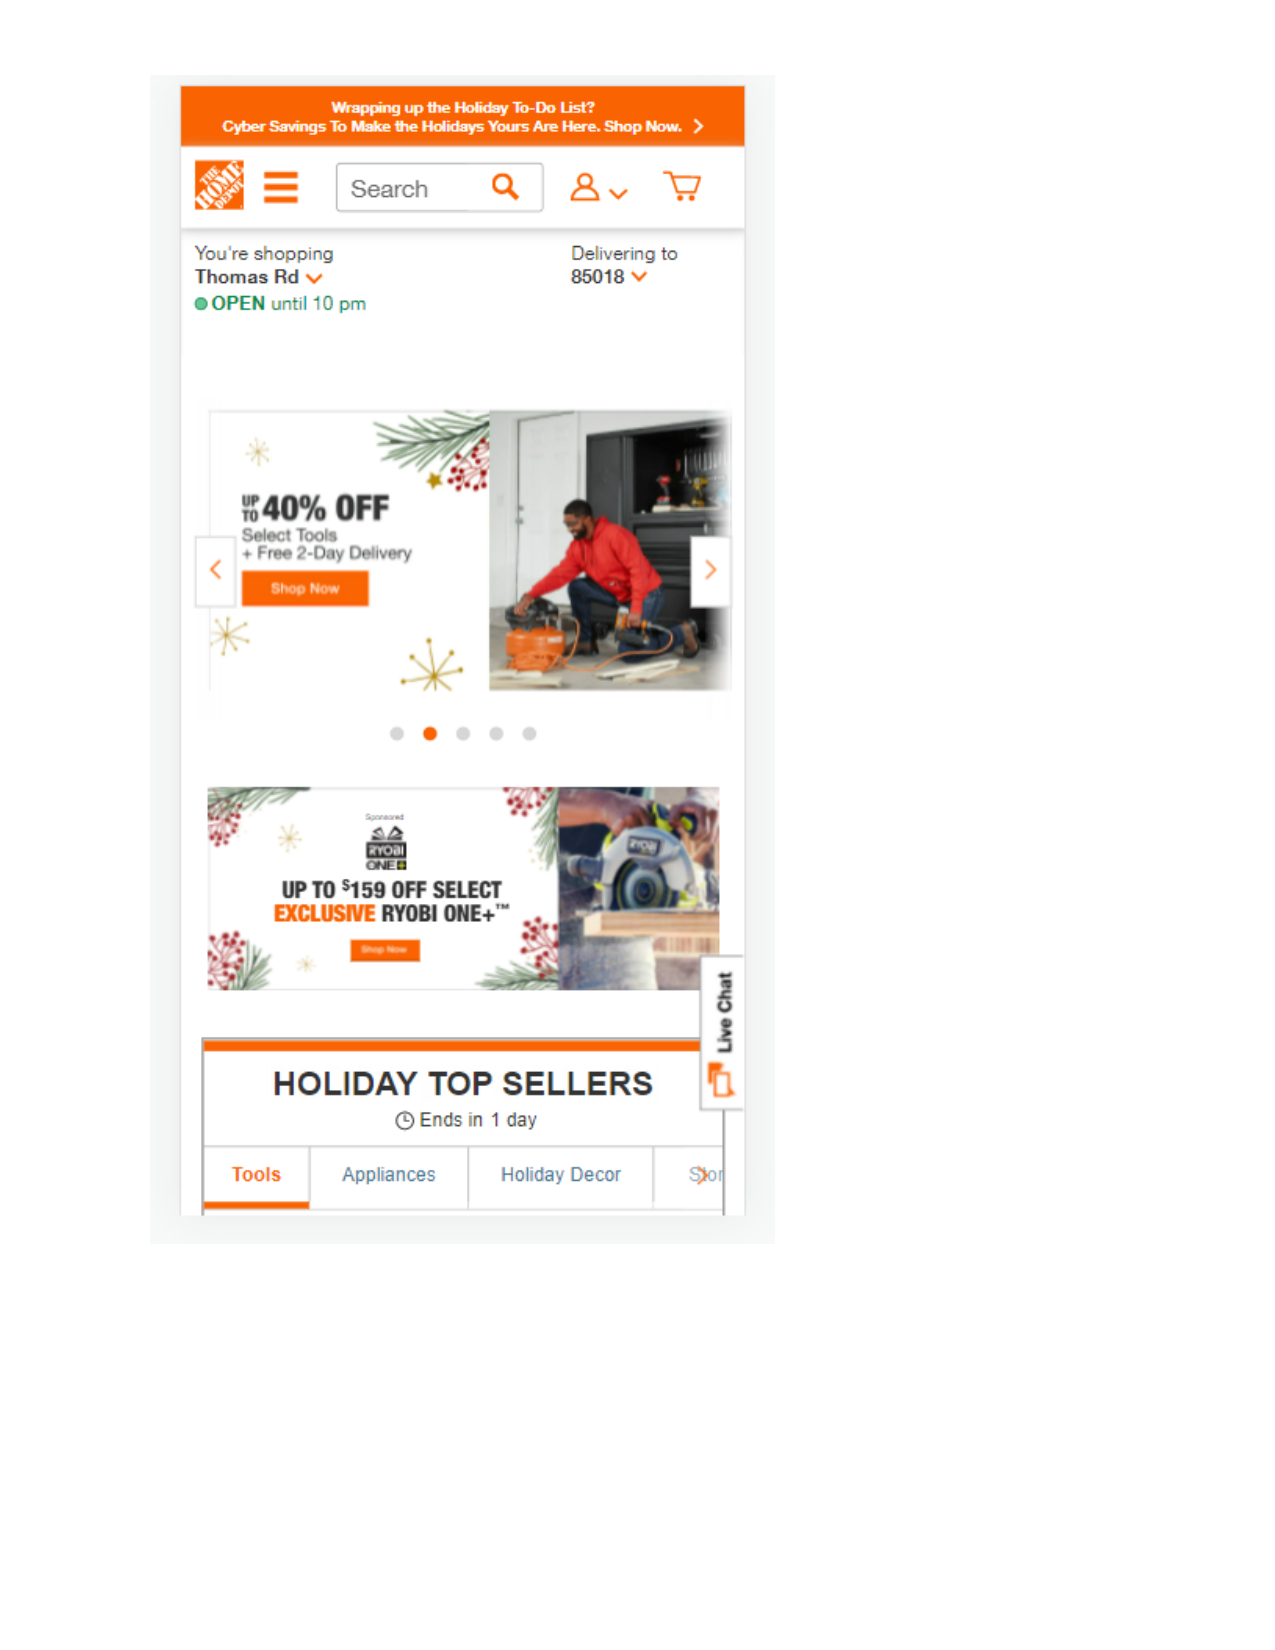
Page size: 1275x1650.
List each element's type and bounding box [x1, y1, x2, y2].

picture [150, 75, 775, 1244]
